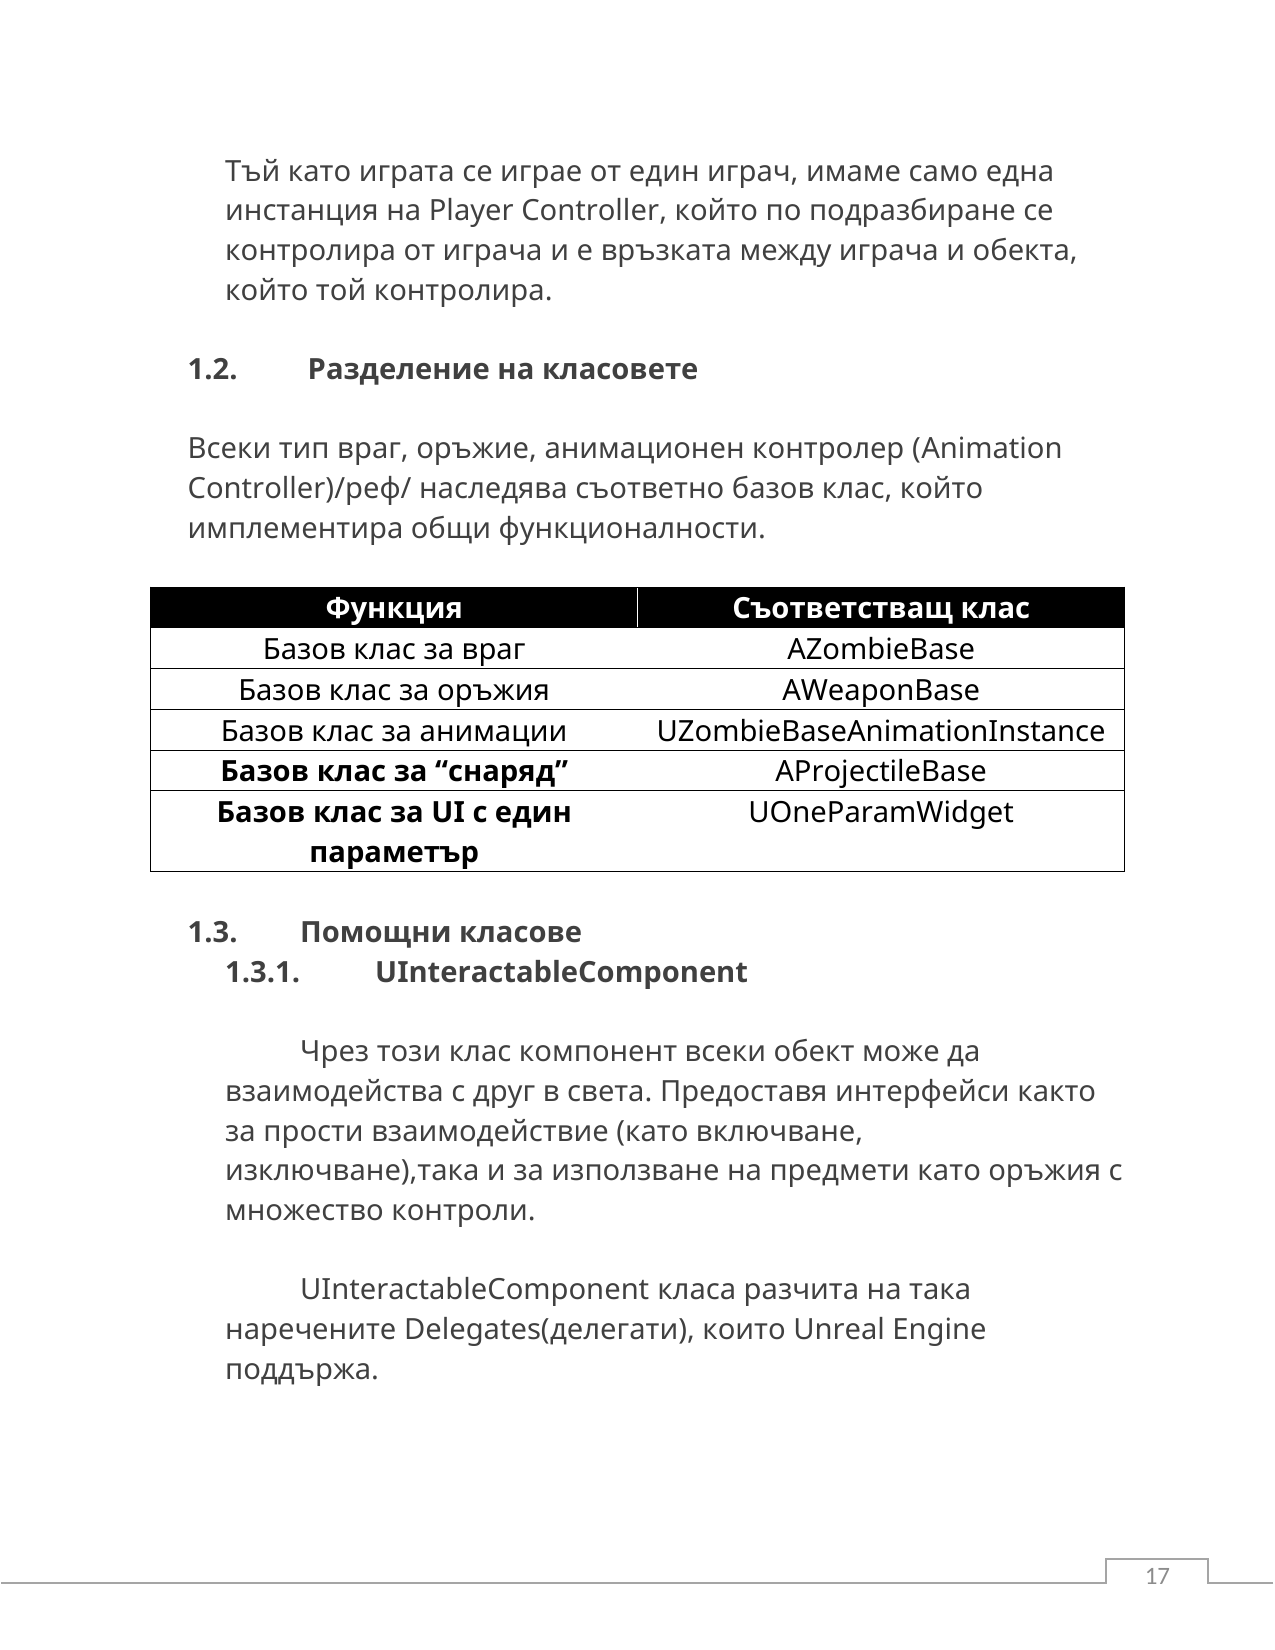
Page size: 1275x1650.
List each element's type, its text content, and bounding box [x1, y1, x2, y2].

table_cell Базов клас за оръжия [151, 669, 637, 709]
table_cell UZombieBaseAnimationInstance [638, 710, 1124, 749]
table_cell Базов клас за UI с един параметър [151, 791, 637, 871]
table_cell AProjectileBase [638, 751, 1124, 790]
table_header Функция [151, 588, 637, 627]
table_cell Базов клас за “снаряд” [151, 751, 637, 790]
text UInteractableComponent класа разчита на така наречените Delegates(делегати), които Unreal Engine поддържа. [225, 1268, 1125, 1388]
text Всеки тип враг, оръжие, анимационен контролер (Animation Controller)/реф/ наследява съответно базов клас, който имплементира общи функционалности. [187, 428, 1125, 547]
table_cell Базов клас за анимации [151, 710, 637, 749]
table_cell UOneParamWidget [638, 791, 1124, 871]
list UInteractableComponent [225, 951, 1125, 991]
list Тъй като играта се играе от един играч, имаме само една инстанция на Player Controller, който по подразбиране се контролира от играча и е връзката между играча и обекта, който той контролира. [225, 150, 1125, 309]
table_header Съответстващ клас [638, 588, 1124, 627]
list Помощни класове [187, 911, 1125, 951]
table_cell AZombieBase [638, 628, 1124, 668]
text Чрез този клас компонент всеки обект може да взаимодейства с друг в света. Предоставя интерфейси както за прости взаимодействие (като включване, изключване),така и за използване на предмети като оръжия с множество контроли. [225, 1030, 1125, 1229]
table_cell Базов клас за враг [151, 628, 637, 668]
table_cell AWeaponBase [638, 669, 1124, 709]
list Разделение на класовете [187, 348, 1125, 388]
